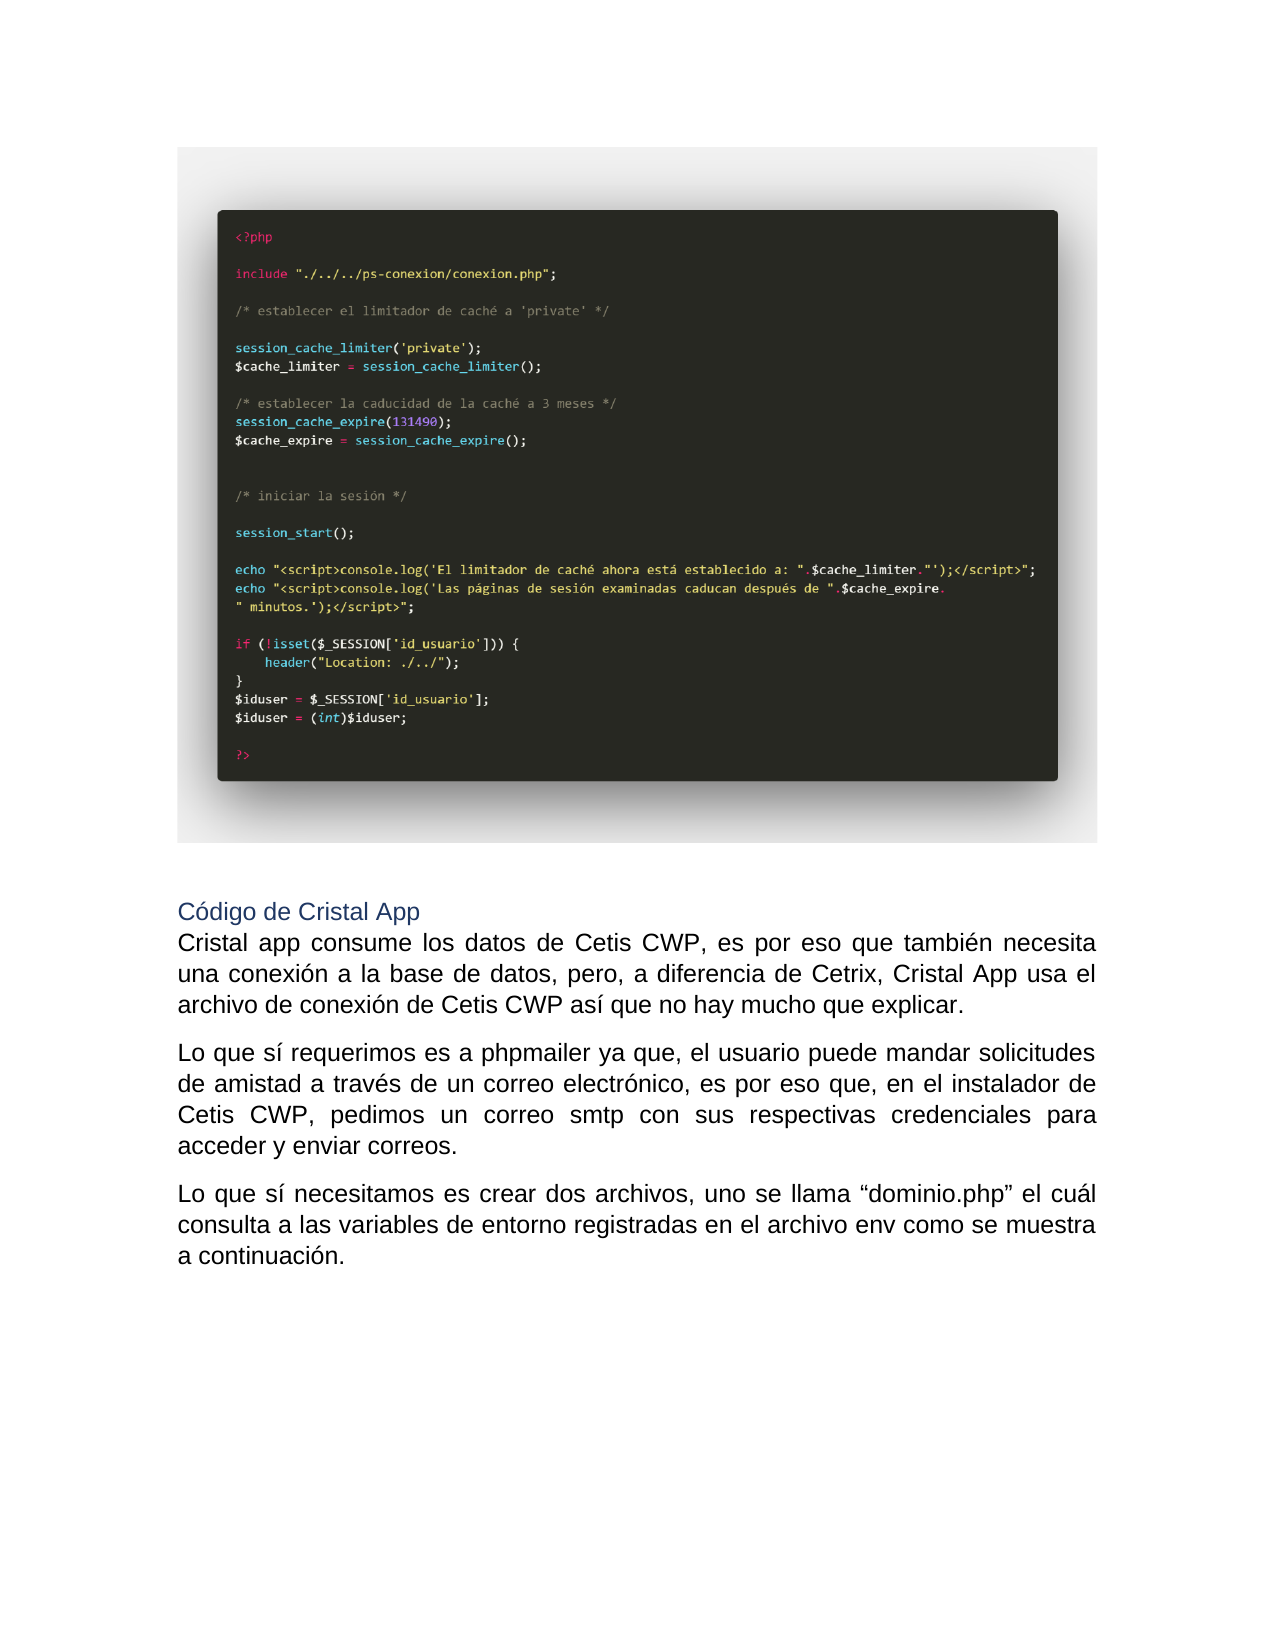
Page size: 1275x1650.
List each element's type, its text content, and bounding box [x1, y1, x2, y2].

subtitle Código de Cristal App [177, 897, 1098, 926]
text Lo que sí requerimos es a phpmailer ya que, el usuario puede mandar solicitudes de amistad a través de un correo electrónico, es por eso que, en el instalador de Cetis CWP, pedimos un correo smtp con sus respectivas credenciales para acceder y enviar correos. [177, 1038, 1098, 1160]
picture [177, 147, 1098, 843]
text Lo que sí necesitamos es crear dos archivos, uno se llama “dominio.php” el cuál consulta a las variables de entorno registradas en el archivo env como se muestra a continuación. [177, 1179, 1098, 1269]
text Cristal app consume los datos de Cetis CWP, es por eso que también necesita una conexión a la base de datos, pero, a diferencia de Cetrix, Cristal App usa el archivo de conexión de Cetis CWP así que no hay mucho que explicar. [177, 928, 1098, 1019]
